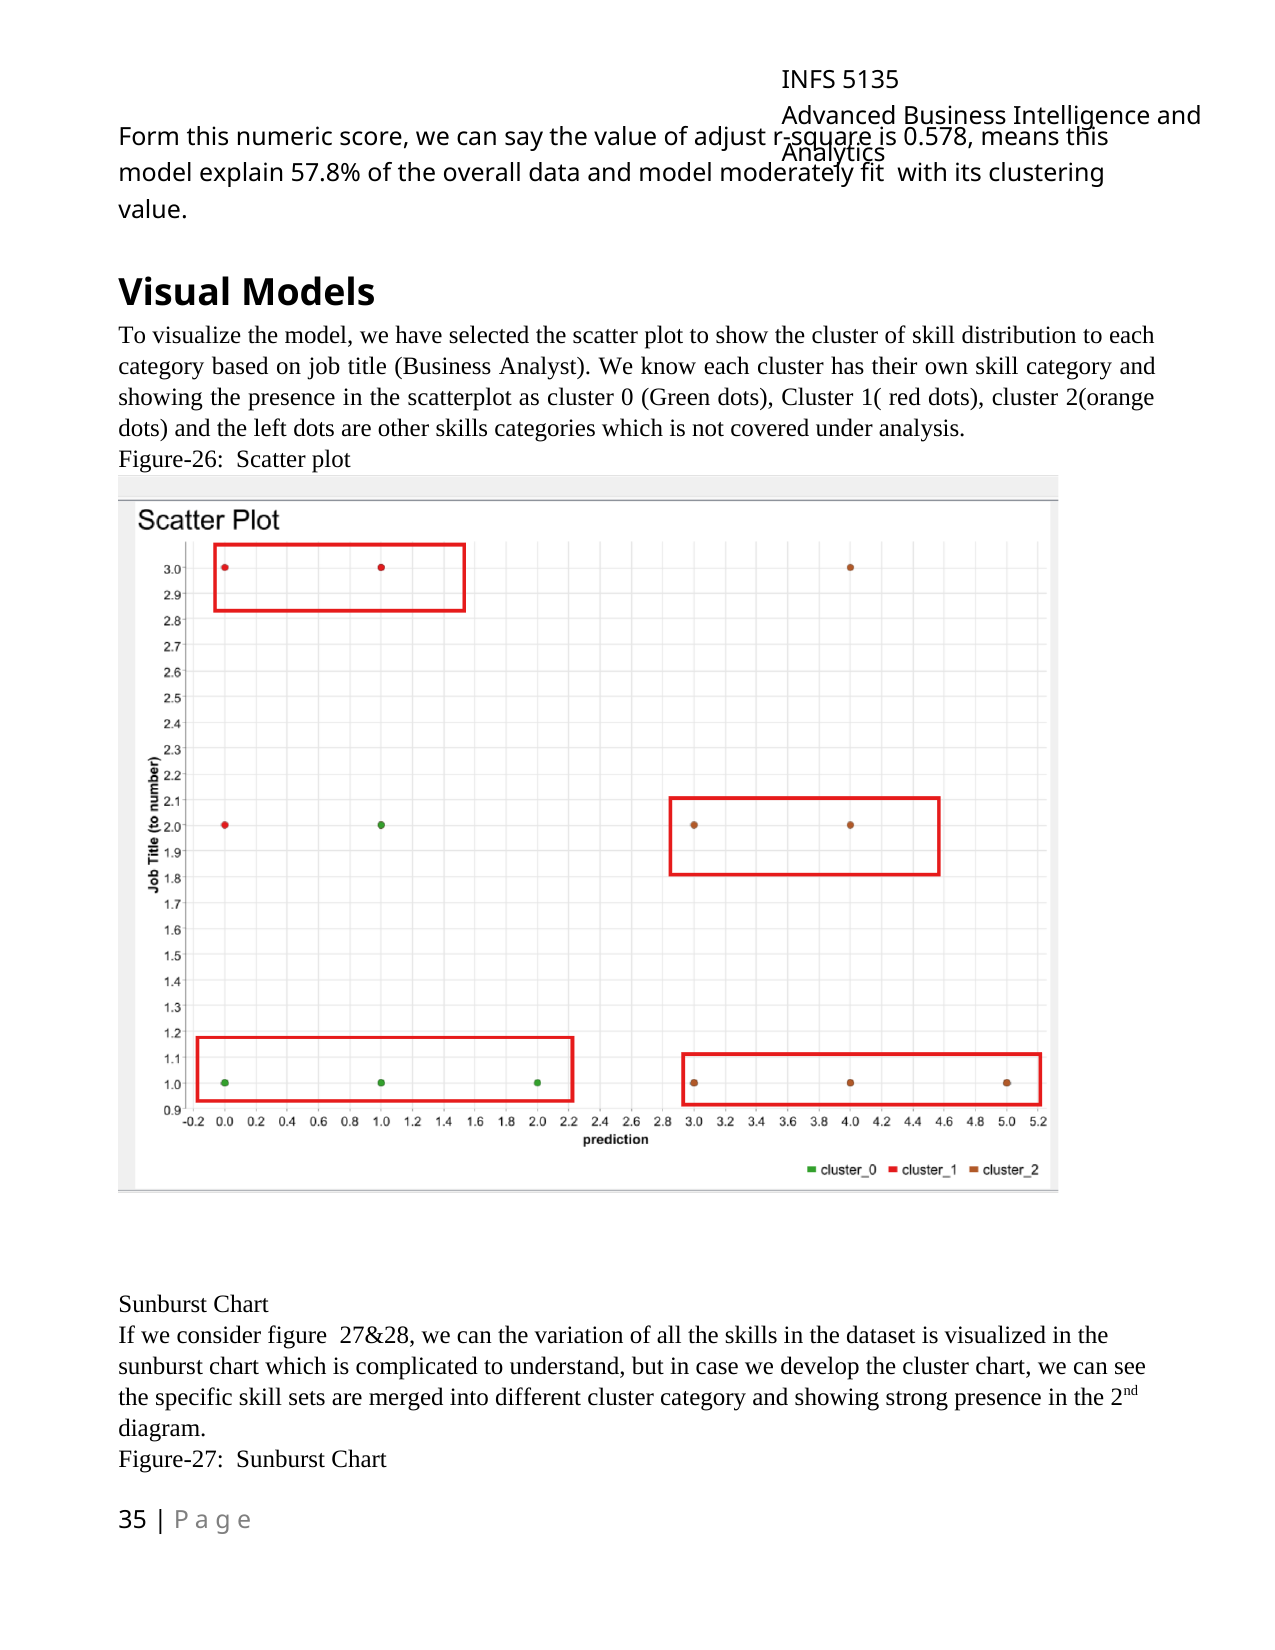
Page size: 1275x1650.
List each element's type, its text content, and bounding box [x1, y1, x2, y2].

text Form this numeric score, we can say the value of adjust r-square is 0.578, means this model explain 57.8% of the overall data and model moderately fit with its clustering value. [118, 118, 1157, 226]
text If we consider figure 27&28, we can the variation of all the skills in the dataset is visualized in the sunburst chart which is complicated to understand, but in case we develop the cluster chart, we can see the specific skill sets are merged into different cluster category and showing strong presence in the 2nd diagram. [118, 1320, 1157, 1442]
text Sunburst Chart [118, 1289, 1157, 1317]
text Visual Models [118, 265, 1157, 316]
text Figure-27: Sunburst Chart [118, 1444, 1157, 1473]
text Figure-26: Scatter plot [118, 444, 1157, 473]
text To visualize the model, we have selected the scatter plot to show the cluster of skill distribution to each category based on job title (Business Analyst). We know each cluster has their own skill category and showing the presence in the scatterplot as cluster 0 (Green dots), Cluster 1( red dots), cluster 2(orange dots) and the left dots are other skills categories which is not covered under analysis. [118, 320, 1157, 442]
picture [118, 475, 1059, 1193]
